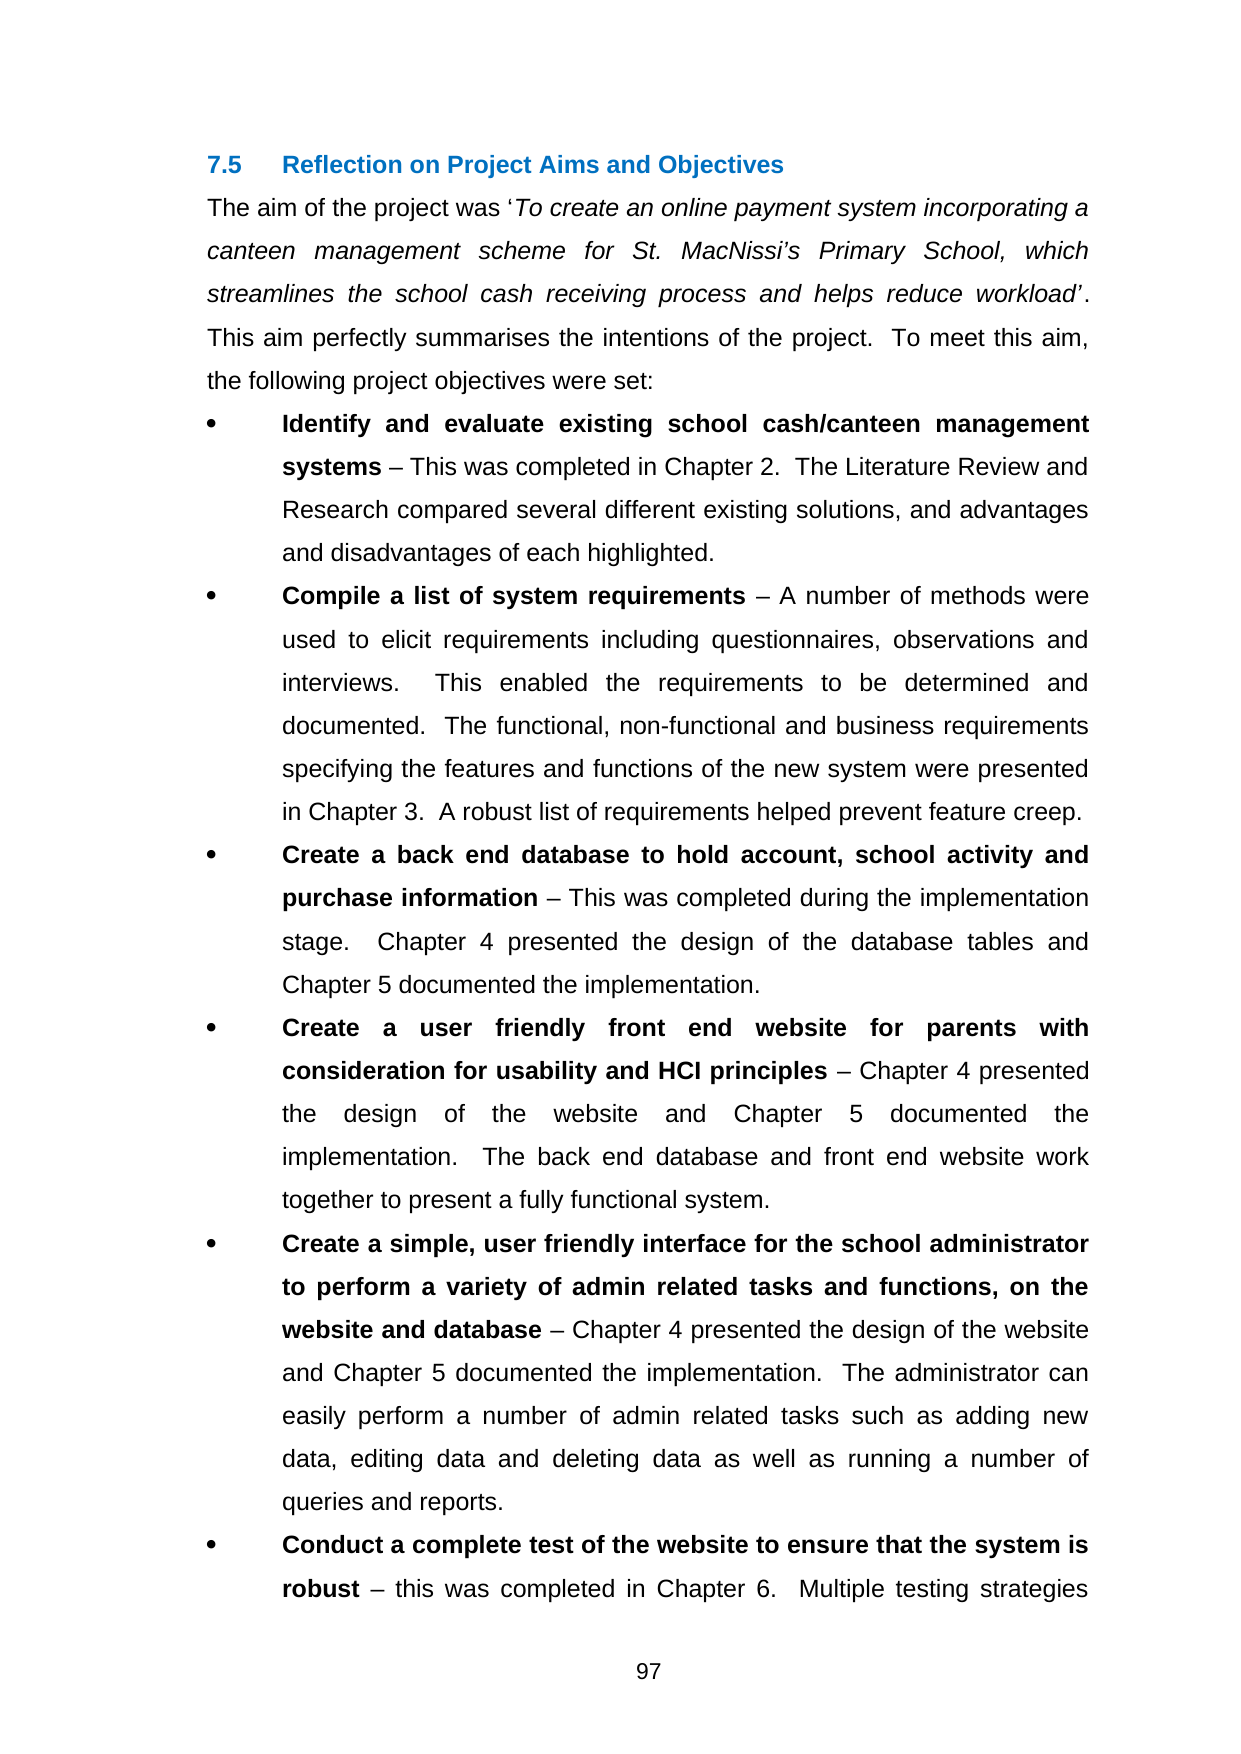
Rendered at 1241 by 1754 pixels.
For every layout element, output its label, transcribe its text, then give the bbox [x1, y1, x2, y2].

text 7.5 Reflection on Project Aims and Objectives [207, 150, 1090, 179]
list Create a simple, user friendly interface for the school administrator to perform a variety of admin related tasks and functions, on the website and database – Chapter 4 presented the design of the website and Chapter 5 documented the implementation. The administrator can easily perform a number of admin related tasks such as adding new data, editing data and deleting data as well as running a number of queries and reports. [207, 1228, 1090, 1516]
list Compile a list of system requirements – A number of methods were used to elicit requirements including questionnaires, observations and interviews. This enabled the requirements to be determined and documented. The functional, non-functional and business requirements specifying the features and functions of the new system were presented in Chapter 3. A robust list of requirements helped prevent feature creep. [207, 581, 1090, 826]
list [207, 1531, 1090, 1602]
text The aim of the project was ‘To create an online payment system incorporating a canteen management scheme for St. MacNissi’s Primary School, which streamlines the school cash receiving process and helps reduce workload’. This aim perfectly summarises the intentions of the project. To meet this aim, the following project objectives were set: [207, 193, 1090, 394]
list Create a user friendly front end website for parents with consideration for usability and HCI principles – Chapter 4 presented the design of the website and Chapter 5 documented the implementation. The back end database and front end website work together to present a fully functional system. [207, 1013, 1090, 1214]
list Create a back end database to hold account, school activity and purchase information – This was completed during the implementation stage. Chapter 4 presented the design of the database tables and Chapter 5 documented the implementation. [207, 840, 1090, 998]
list Identify and evaluate existing school cash/canteen management systems – This was completed in Chapter 2. The Literature Review and Research compared several different existing solutions, and advantages and disadvantages of each highlighted. [207, 409, 1090, 567]
